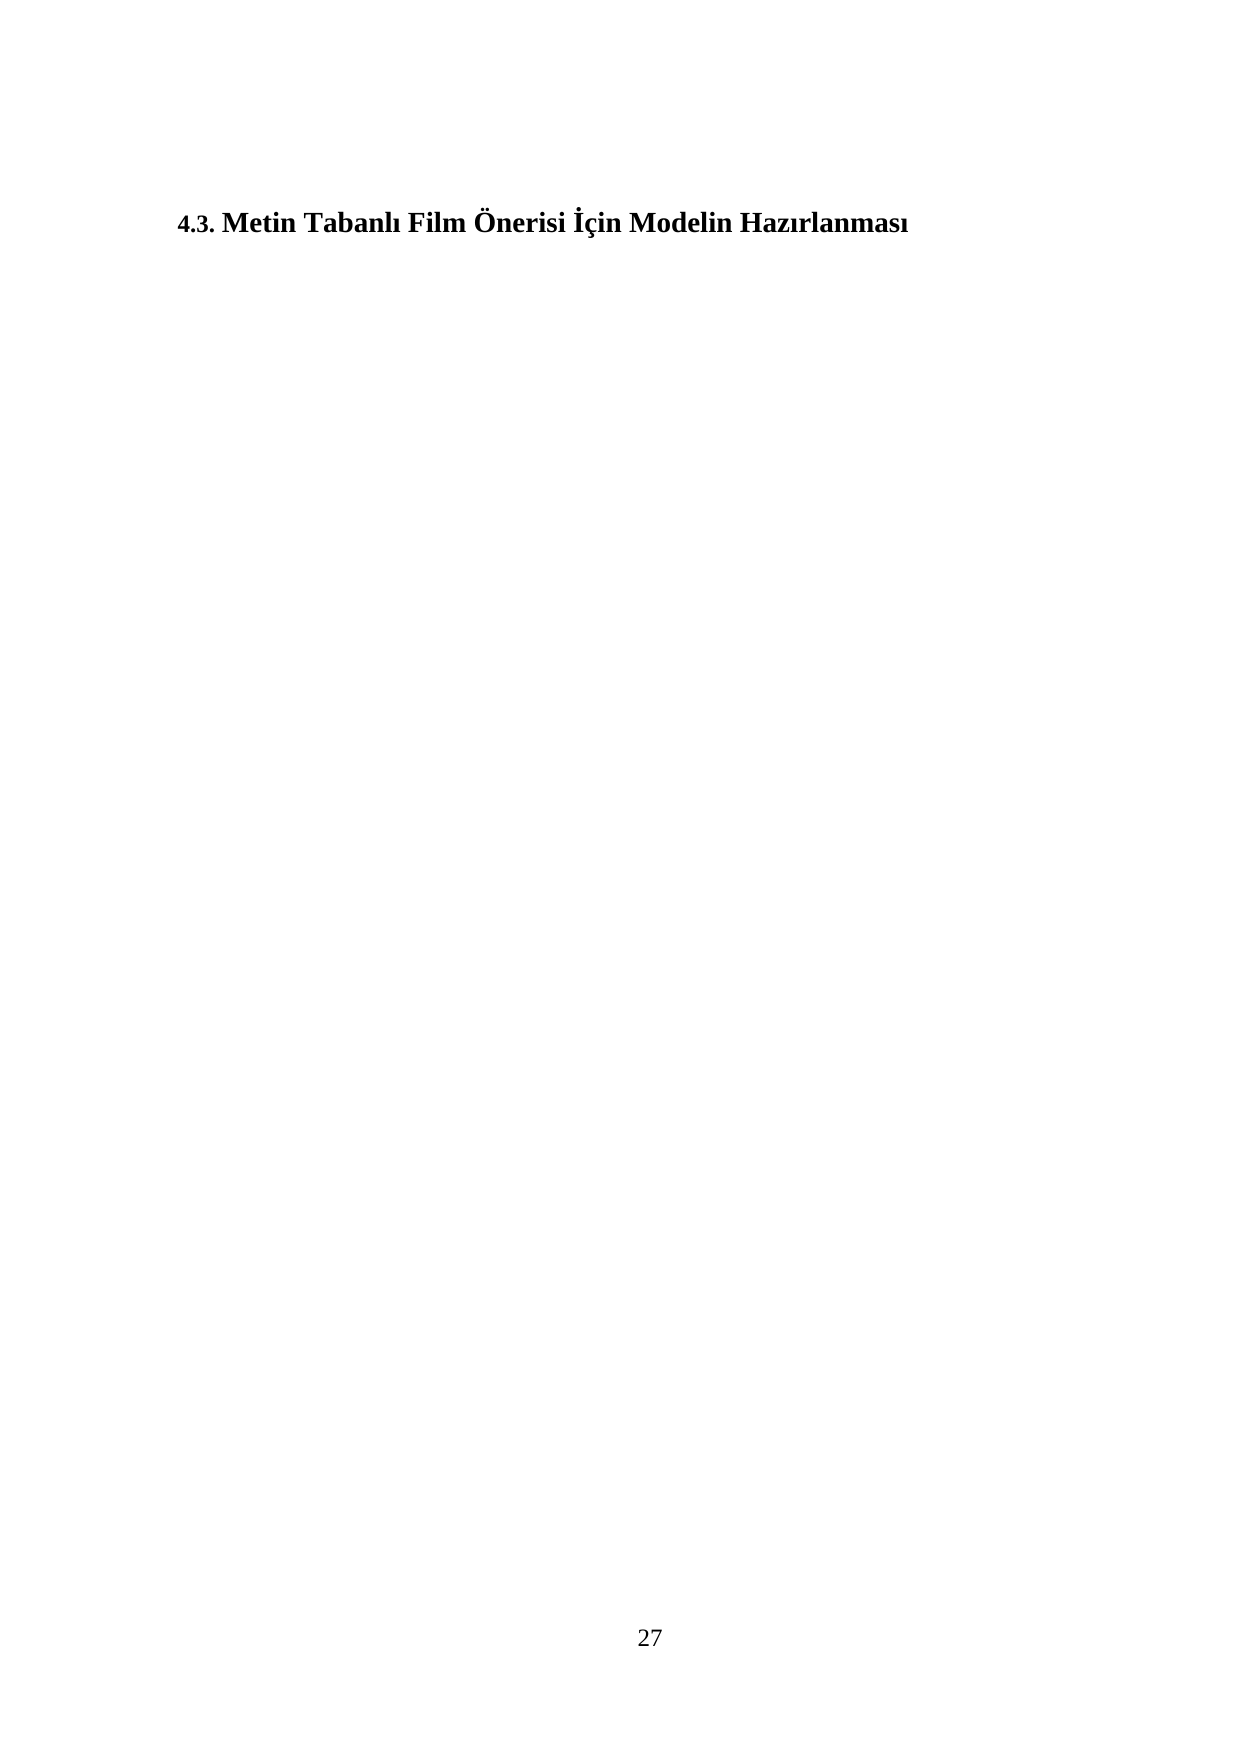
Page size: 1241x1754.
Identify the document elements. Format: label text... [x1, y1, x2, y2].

list Metin Tabanlı Film Önerisi İçin Modelin Hazırlanması [177, 205, 1122, 239]
